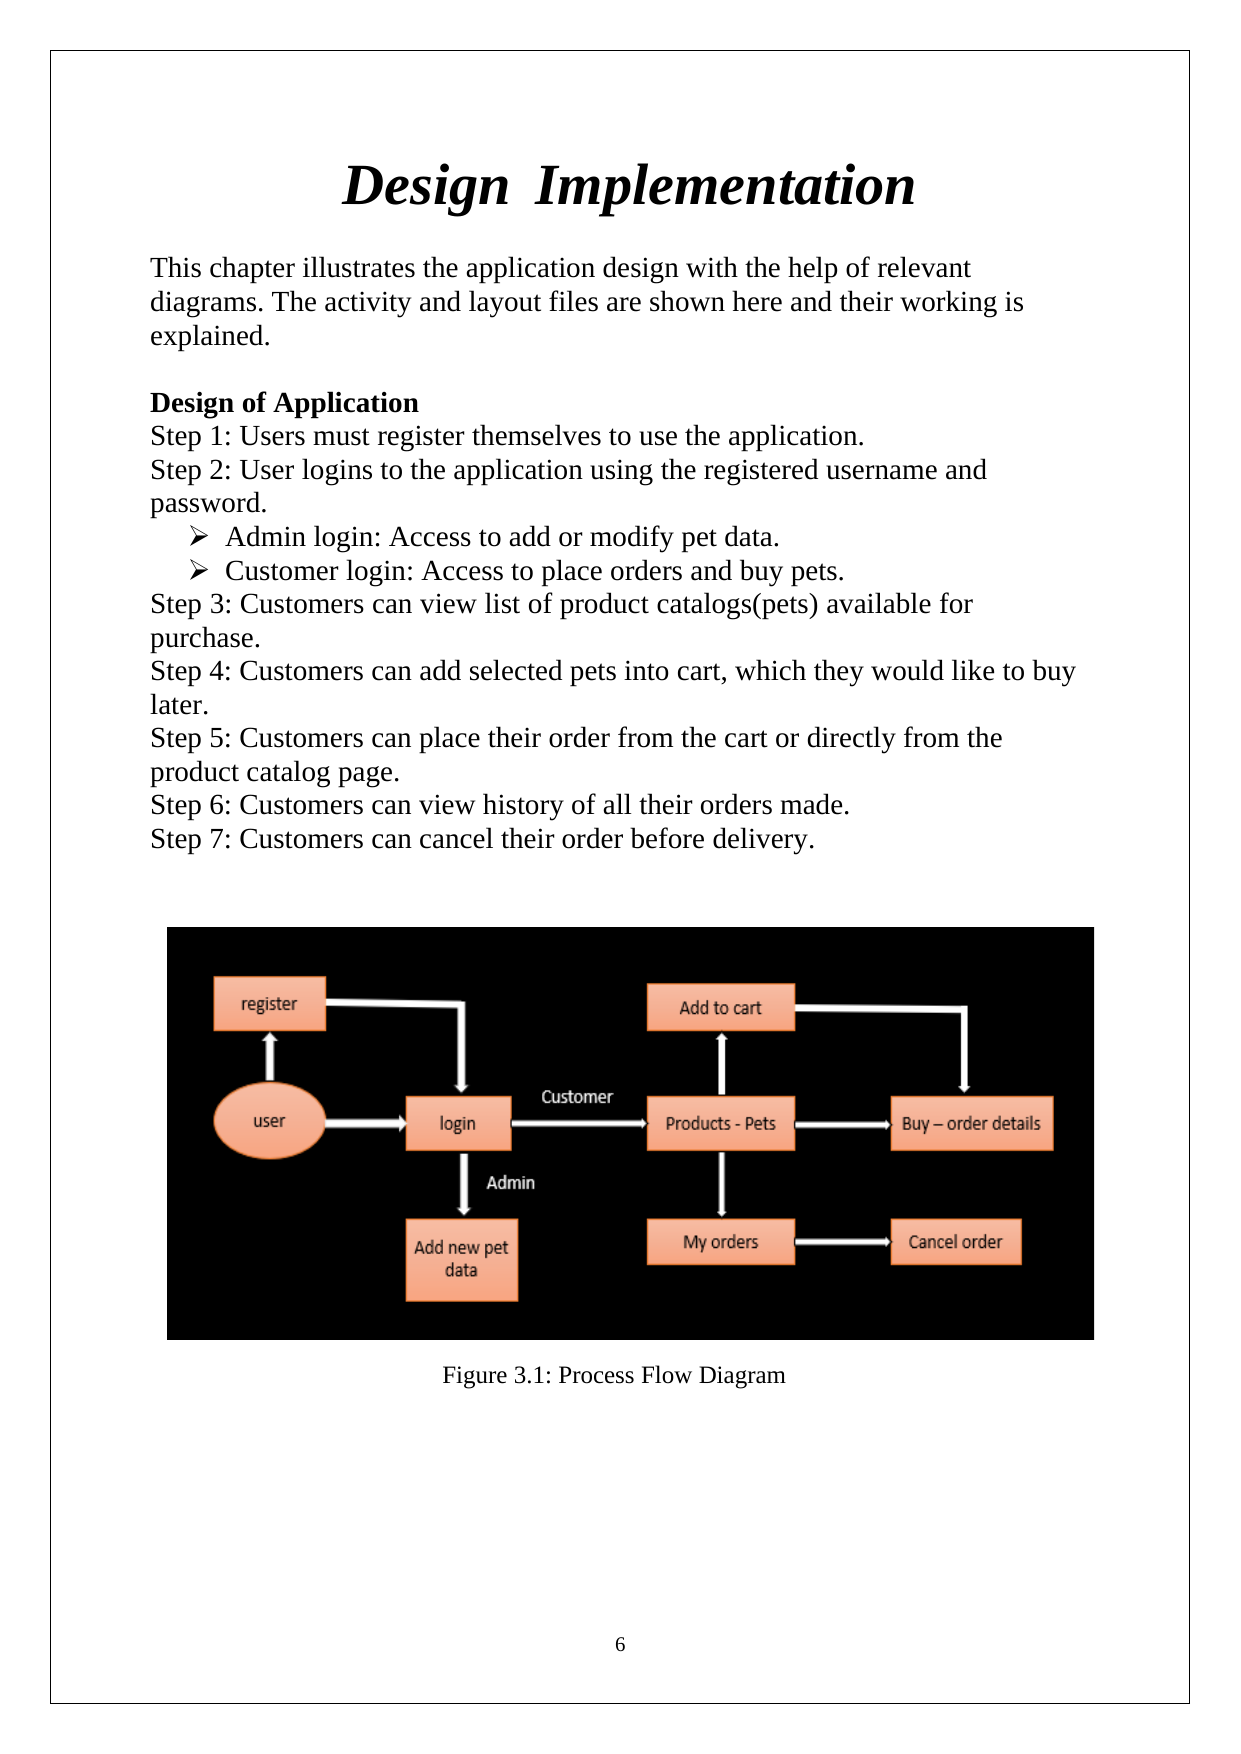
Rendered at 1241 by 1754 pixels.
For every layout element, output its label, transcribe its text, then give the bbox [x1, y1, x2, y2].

text Step 4: Customers can add selected pets into cart, which they would like to buy later. [150, 653, 1090, 720]
text Step 3: Customers can view list of product catalogs(pets) available for purchase. [150, 586, 1090, 653]
text This chapter illustrates the application design with the help of relevant diagrams. The activity and layout files are shown here and their working is explained. [150, 251, 1090, 351]
text Design of Application [150, 385, 1090, 418]
text Step 5: Customers can place their order from the cart or directly from the product catalog page. [150, 720, 1090, 787]
text Step 6: Customers can view history of all their orders made. [150, 787, 1090, 821]
list Admin login: Access to add or modify pet data. [187, 519, 1090, 553]
text Step 7: Customers can cancel their order before delivery. [150, 821, 1090, 854]
list Customer login: Access to place orders and buy pets. [187, 553, 1090, 586]
subtitle Design Implementation [175, 150, 1090, 217]
text Step 1: Users must register themselves to use the application. [150, 418, 1090, 452]
picture [167, 927, 1095, 1340]
text Step 2: User logins to the application using the registered username and password. [150, 452, 1090, 519]
text Figure 3.1: Process Flow Diagram [175, 1340, 1053, 1388]
